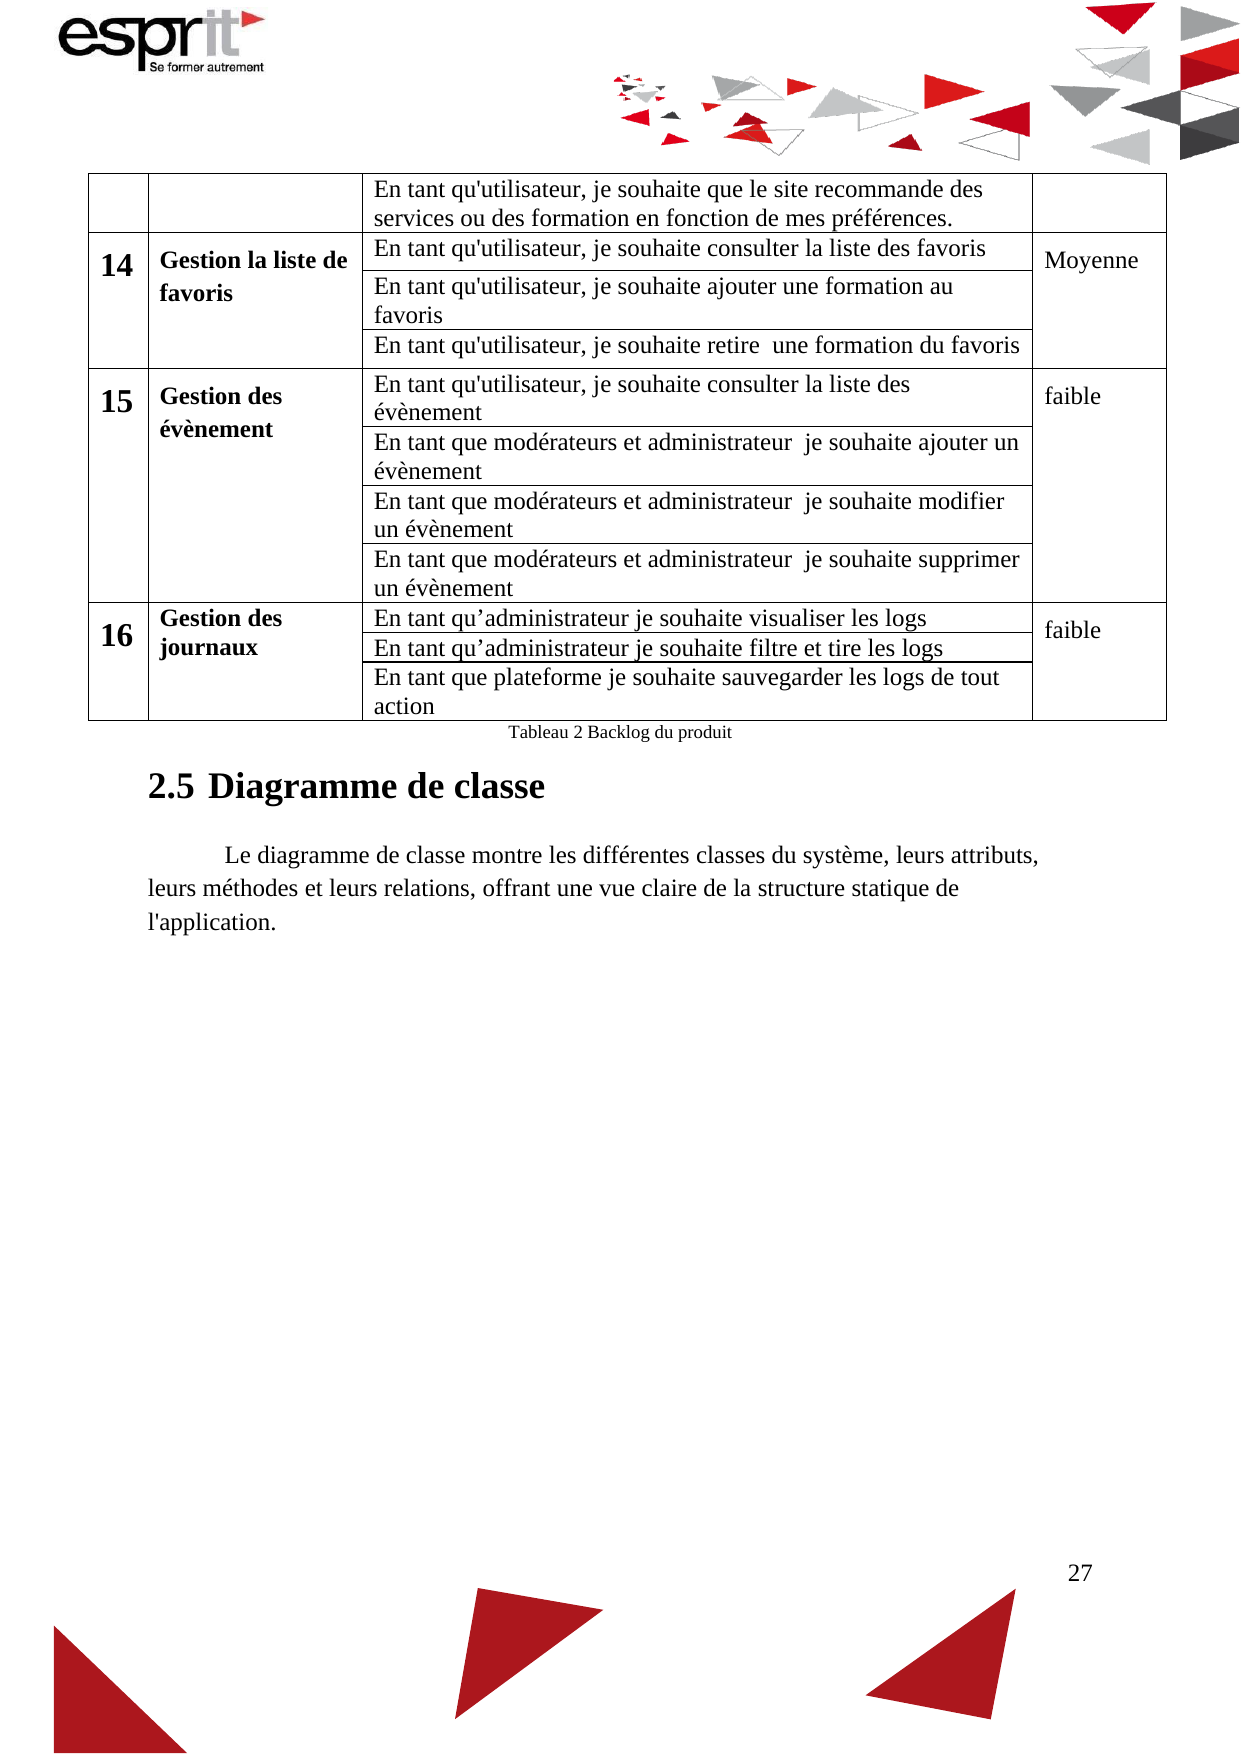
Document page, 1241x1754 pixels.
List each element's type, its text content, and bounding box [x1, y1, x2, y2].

table_cell En tant qu'utilisateur, je souhaite consulter la liste des favoris [363, 233, 1032, 270]
table_cell En tant que modérateurs et administrateur je souhaite supprimer un évènement [363, 544, 1032, 602]
text Le diagramme de classe montre les différentes classes du système, leurs attributs, leurs méthodes et leurs relations, offrant une vue claire de la structure statique de l'application. [148, 841, 1093, 935]
table_cell En tant qu'utilisateur, je souhaite ajouter une formation au favoris [363, 271, 1032, 329]
table_cell Gestion la liste de favoris [149, 233, 362, 368]
table_cell Moyenne [1033, 233, 1166, 368]
table_cell En tant que modérateurs et administrateur je souhaite ajouter un évènement [363, 427, 1032, 485]
subtitle Diagramme de classe [148, 763, 1093, 806]
table_cell En tant que plateforme je souhaite sauvegarder les logs de tout action [363, 663, 1032, 720]
table_cell En tant qu’administrateur je souhaite visualiser les logs [363, 603, 1032, 632]
table_cell 16 [89, 603, 148, 720]
table_cell En tant qu’administrateur je souhaite filtre et tire les logs [363, 633, 1032, 661]
table_cell faible [1033, 603, 1166, 720]
picture [54, 7, 269, 75]
table_cell Gestion des journaux [149, 603, 362, 720]
table_cell En tant que modérateurs et administrateur je souhaite modifier un évènement [363, 486, 1032, 543]
table_cell En tant qu'utilisateur, je souhaite que le site recommande des services ou des formation en fonction de mes préférences. [363, 174, 1032, 232]
table_cell En tant qu'utilisateur, je souhaite consulter la liste des évènement [363, 369, 1032, 426]
picture [613, 0, 1241, 167]
table_cell faible [1033, 369, 1166, 602]
table_cell 14 [89, 233, 148, 368]
table_cell En tant qu'utilisateur, je souhaite retire une formation du favoris [363, 330, 1032, 368]
table_cell 15 [89, 369, 148, 602]
text Tableau 2 Backlog du produit [148, 721, 1093, 742]
table_cell Gestion des évènement [149, 369, 362, 602]
